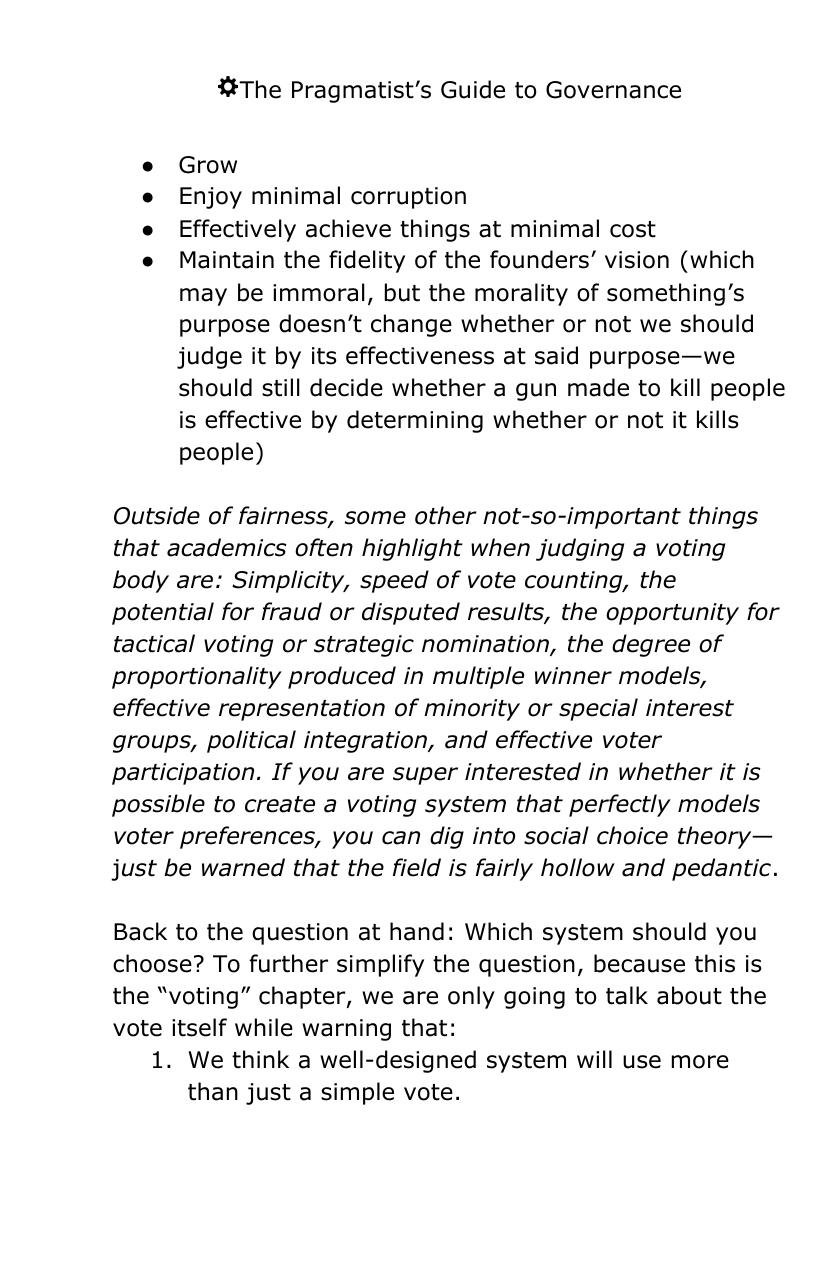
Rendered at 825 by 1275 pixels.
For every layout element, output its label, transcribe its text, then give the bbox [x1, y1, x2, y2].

list Grow [141, 150, 787, 178]
text Outside of fairness, some other not-so-important things that academics often highlight when judging a voting body are: Simplicity, speed of vote counting, the potential for fraud or disputed results, the opportunity for tactical voting or strategic nomination, the degree of proportionality produced in multiple winner models, effective representation of minority or special interest groups, political integration, and effective voter participation. If you are super interested in whether it is possible to create a voting system that perfectly models voter preferences, you can dig into social choice theory—just be warned that the field is fairly hollow and pedantic. [112, 502, 787, 881]
picture [217, 75, 239, 98]
list Maintain the fidelity of the founders’ vision (which may be immoral, but the morality of something’s purpose doesn’t change whether or not we should judge it by its effectiveness at said purpose—we should still decide whether a gun made to kill people is effective by determining whether or not it kills people) [141, 246, 787, 466]
list Effectively achieve things at minimal cost [141, 214, 787, 242]
list Enjoy minimal corruption [141, 182, 787, 210]
text Back to the question at hand: Which system should you choose? To further simplify the question, because this is the “voting” chapter, we are only going to talk about the vote itself while warning that: [112, 917, 787, 1041]
list We think a well-designed system will use more than just a simple vote. [150, 1045, 787, 1105]
